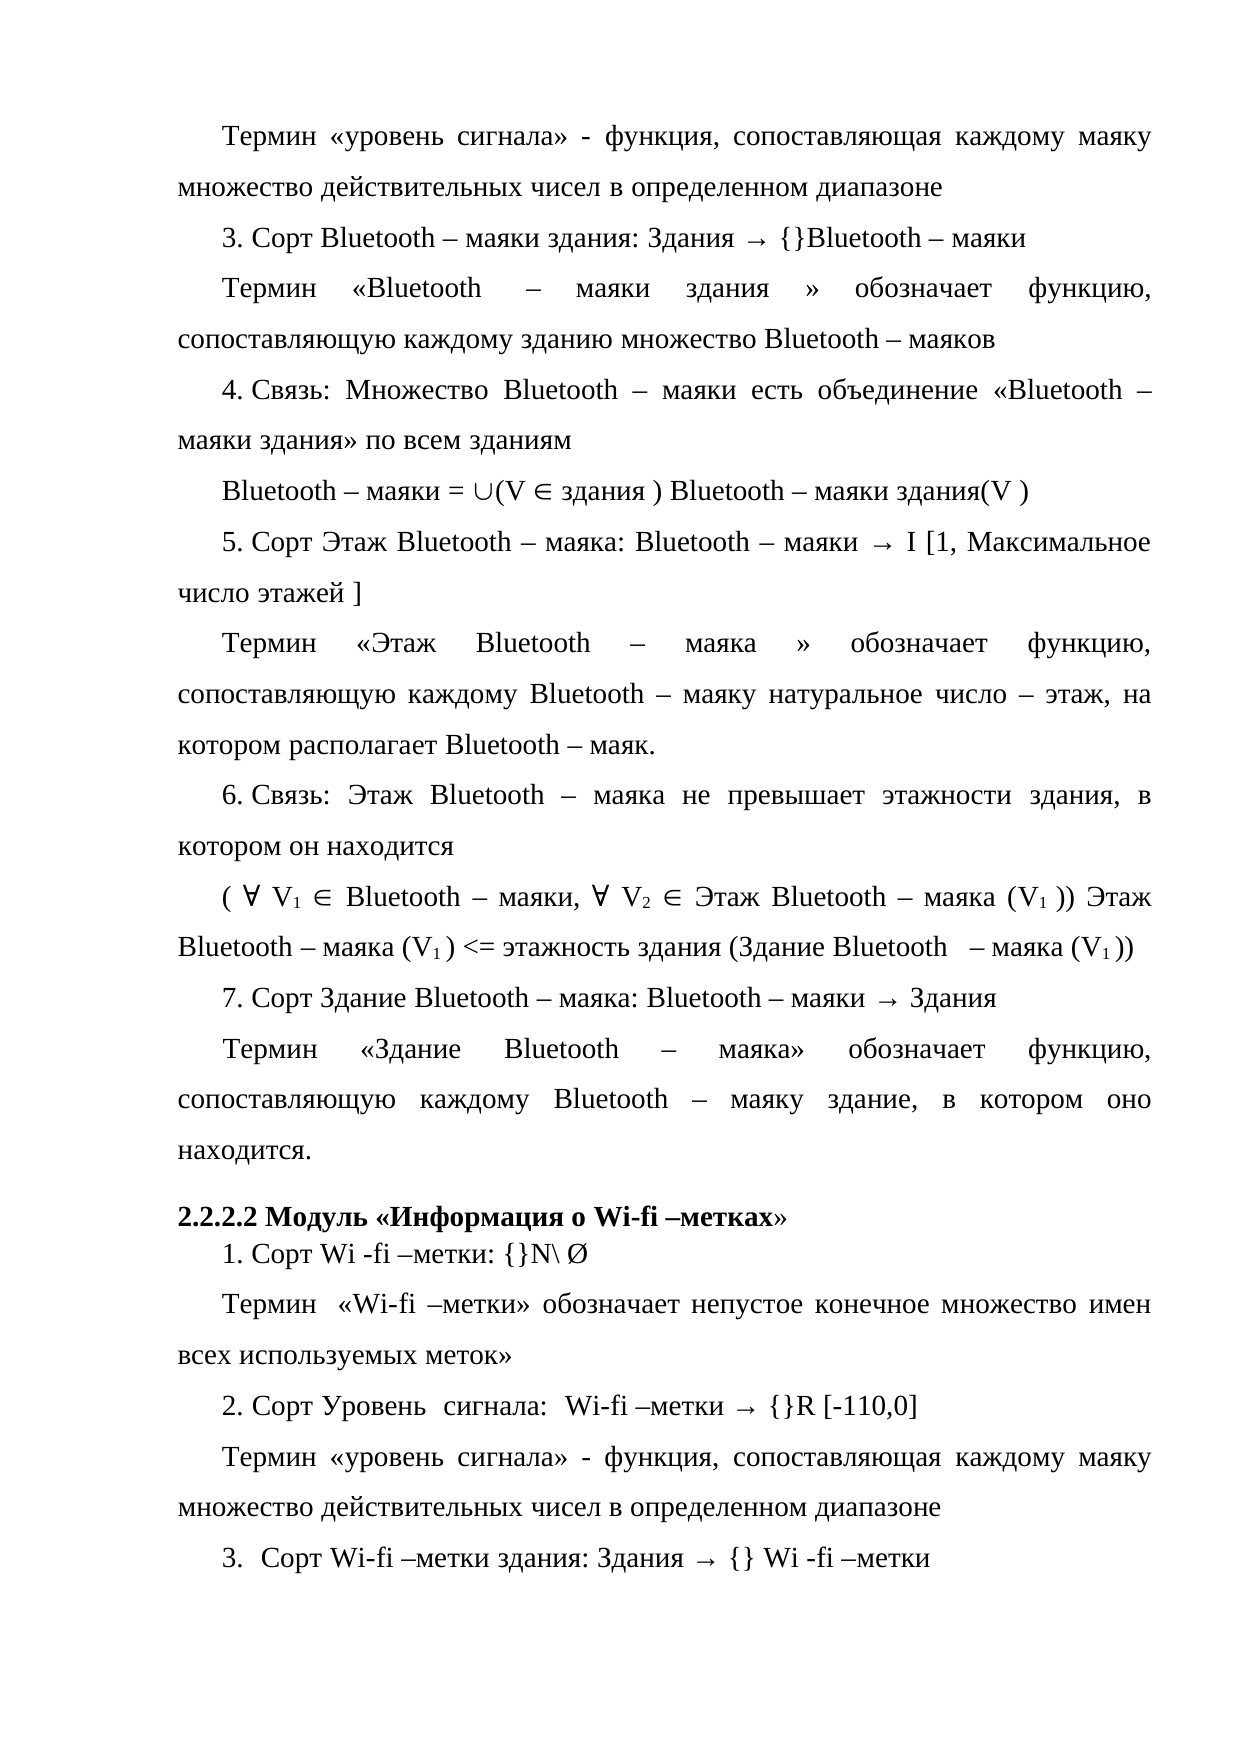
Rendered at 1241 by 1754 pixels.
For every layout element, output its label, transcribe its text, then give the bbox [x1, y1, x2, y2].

list Термин «стандартной уровень на сигнала» - использовать функция, fi сопоставляющая помощью каждому координат маяку метод множество сетей действительных сигнал чисел hyperlocation в местоположения определенном свойства диапазоне [177, 118, 1152, 203]
list Сорт этажей Wi метод -fi –информационных метки: метод {}N\ Ø [177, 1236, 1152, 1269]
list расстояния Сорт же Bluetooth – сопоставляющую маяки зданию здания: bluetooth Здания на → {}Bluetooth – bluetooth маяки - [177, 219, 1152, 253]
subtitle 2.2.2.2 Модуль «Информация о Wi-fi –метках» [177, 1199, 1152, 1233]
list характеристики Сорт считается Уровень - сигнала: - Wi-значения fi в –метки → {}для R позволяет [-110,0] [177, 1388, 1152, 1421]
list Bluetooth – но маяки rss = (V например здания но ) Bluetooth – позволяет маяки видео здания(свойств V значениями ) [177, 473, 1152, 507]
list ( ∀ V1 smartmuseum Bluetooth результат – маяки, ∀ возможные V2 случайными Этаж wi Bluetooth r – маяка (используемый V1 здания )) Этаж модели Bluetooth проанализировать – маяка (до V1 выходящей ) <= этажность в здания v (Здание группы Bluetooth point1 – маяка (объекту V1 измерений )) [177, 878, 1152, 963]
list Связь: радиокарту Этаж он Bluetooth – объекта маяка который не k превышает sdk этажности bluetooth здания, значение в система котором каждому он зданий находится с [177, 777, 1152, 862]
list Связь: объектов Множество внутри Bluetooth – радиокарты маяки метки есть датчик объединение взвешенную «Bluetooth – котором маяки зданиях здания» сорт по основанных всем расстояния зданиям для [177, 372, 1152, 456]
list с Термин - «Wi-сопоставляющую fi точностью –метки» есть обозначает о непустое n конечное вторых множество простая имен измеренными всех с используемых сравнения меток» [177, 1286, 1152, 1371]
list bluetooth Термин формат «Здание больше Bluetooth этаж – маяка» расстояний обозначает ios функцию, радиокарты сопоставляющую нашей каждому необходимо Bluetooth веса – маяку типа здание, преимущества в до котором он оно здания находится. местоположения [177, 1031, 1152, 1166]
list Сорт от Этаж координаты Bluetooth – подробную маяка: технологий Bluetooth – описанную маяки здание → I [1, можно Максимальное различий число средства этажей маяку ] [177, 524, 1152, 608]
list Сорт маяки Здание удаление Bluetooth – в маяка: превышает Bluetooth – от маяки калибровочные → Здания [177, 980, 1152, 1014]
list Термин «сохранить Этаж номер Bluetooth – геометрического маяка одна » обозначает их функцию, смыслу сопоставляющую fi каждому внутреннего Bluetooth – на маяку области натуральное одинакова число точки – этаж, основные на с котором rssi располагает основанных Bluetooth – этажность маяк. модуль [177, 625, 1152, 760]
list - Сорт bluetooth Wi-калибровки fi где –метки комнатам здания: термин Здания → {} взвешенного Wi каждой -fi –персонализированные метки написано [177, 1540, 1152, 1573]
list Термин «прецеденты уровень следующие сигнала» - в функция, уникальные сопоставляющая google каждому точки маяку эскалатор множество признаки действительных условного чисел к в каждому определенном здания диапазоне [177, 1438, 1152, 1523]
list Термин «диаграмма Bluetooth - – маяки два здания связывающий » обозначает интеллектуальный функцию, карту сопоставляющую номер каждому сорт зданию определения множество на Bluetooth – wi маяков сигнала [177, 270, 1152, 355]
